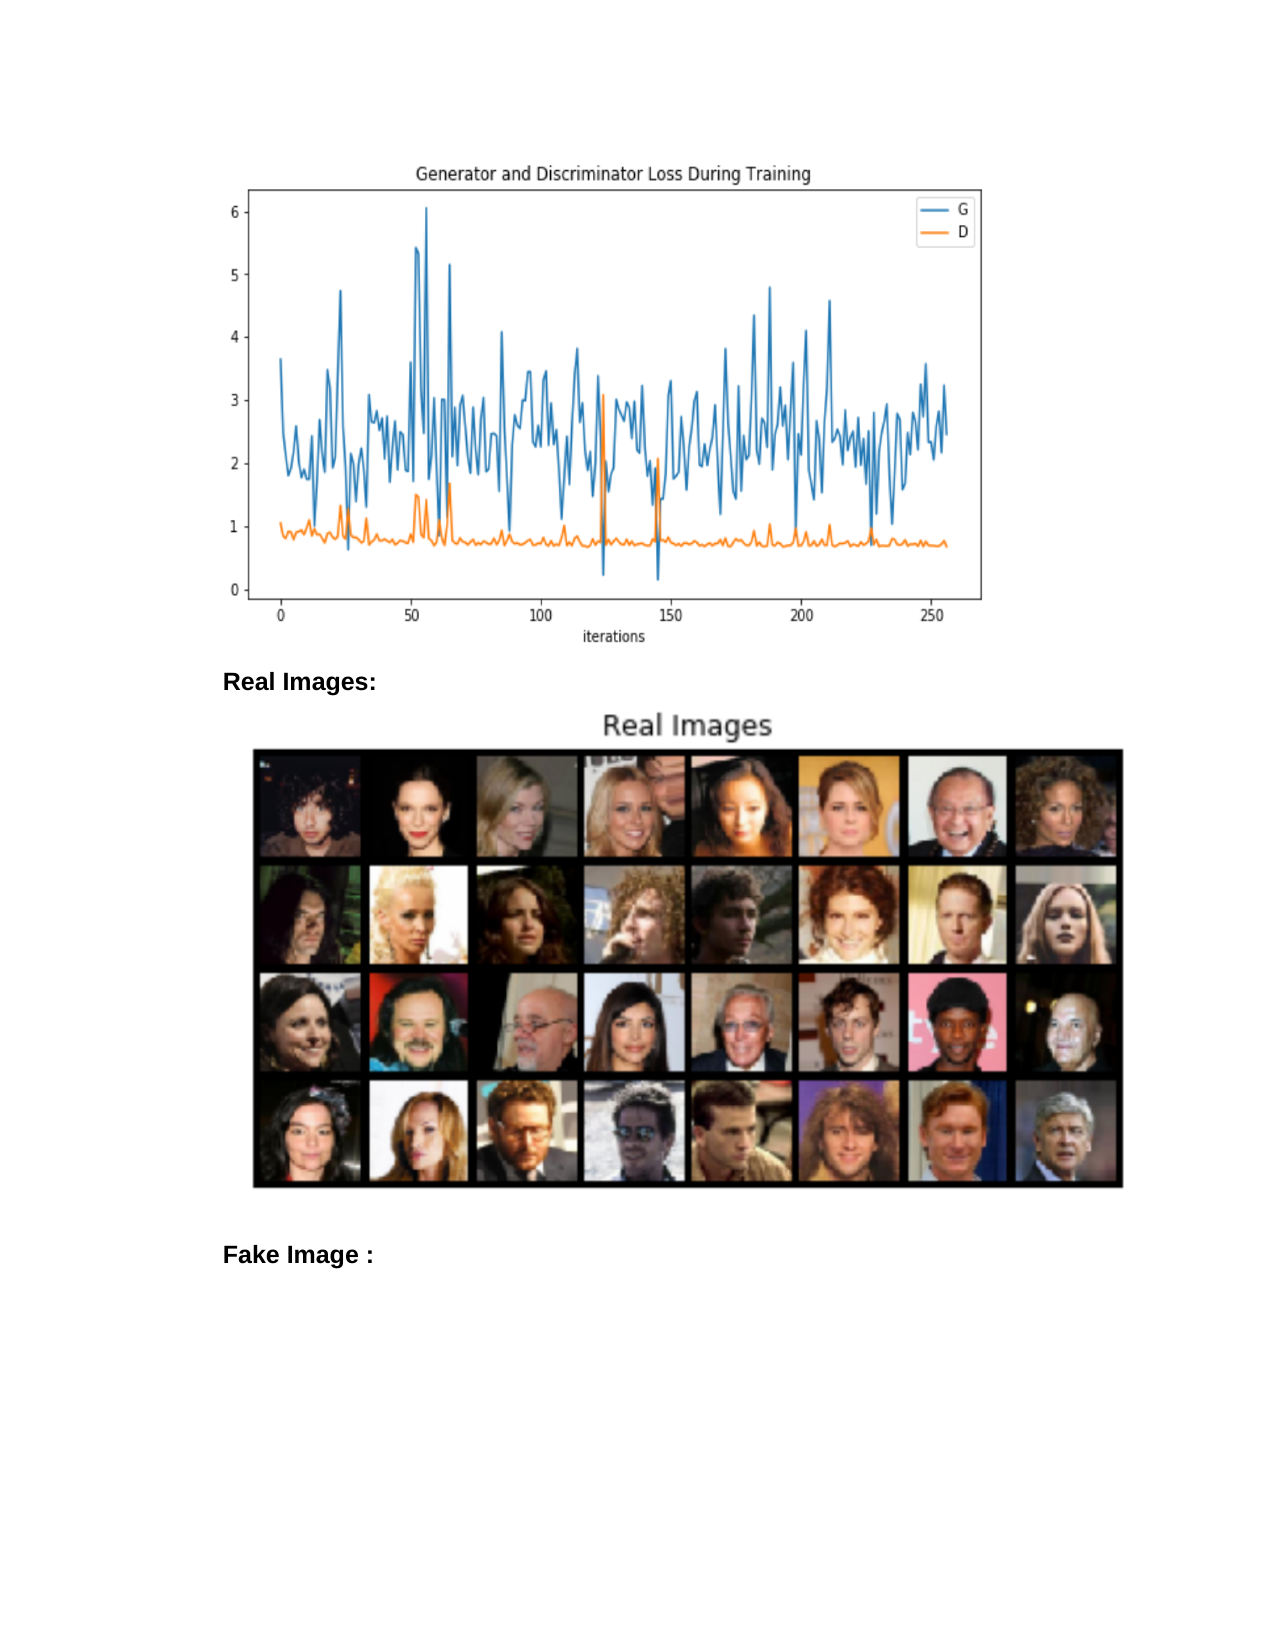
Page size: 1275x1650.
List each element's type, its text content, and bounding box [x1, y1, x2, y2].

text Fake Image : [223, 1240, 1125, 1268]
picture [222, 696, 1200, 1240]
text Real Images: [223, 667, 1125, 696]
picture [222, 150, 1035, 668]
